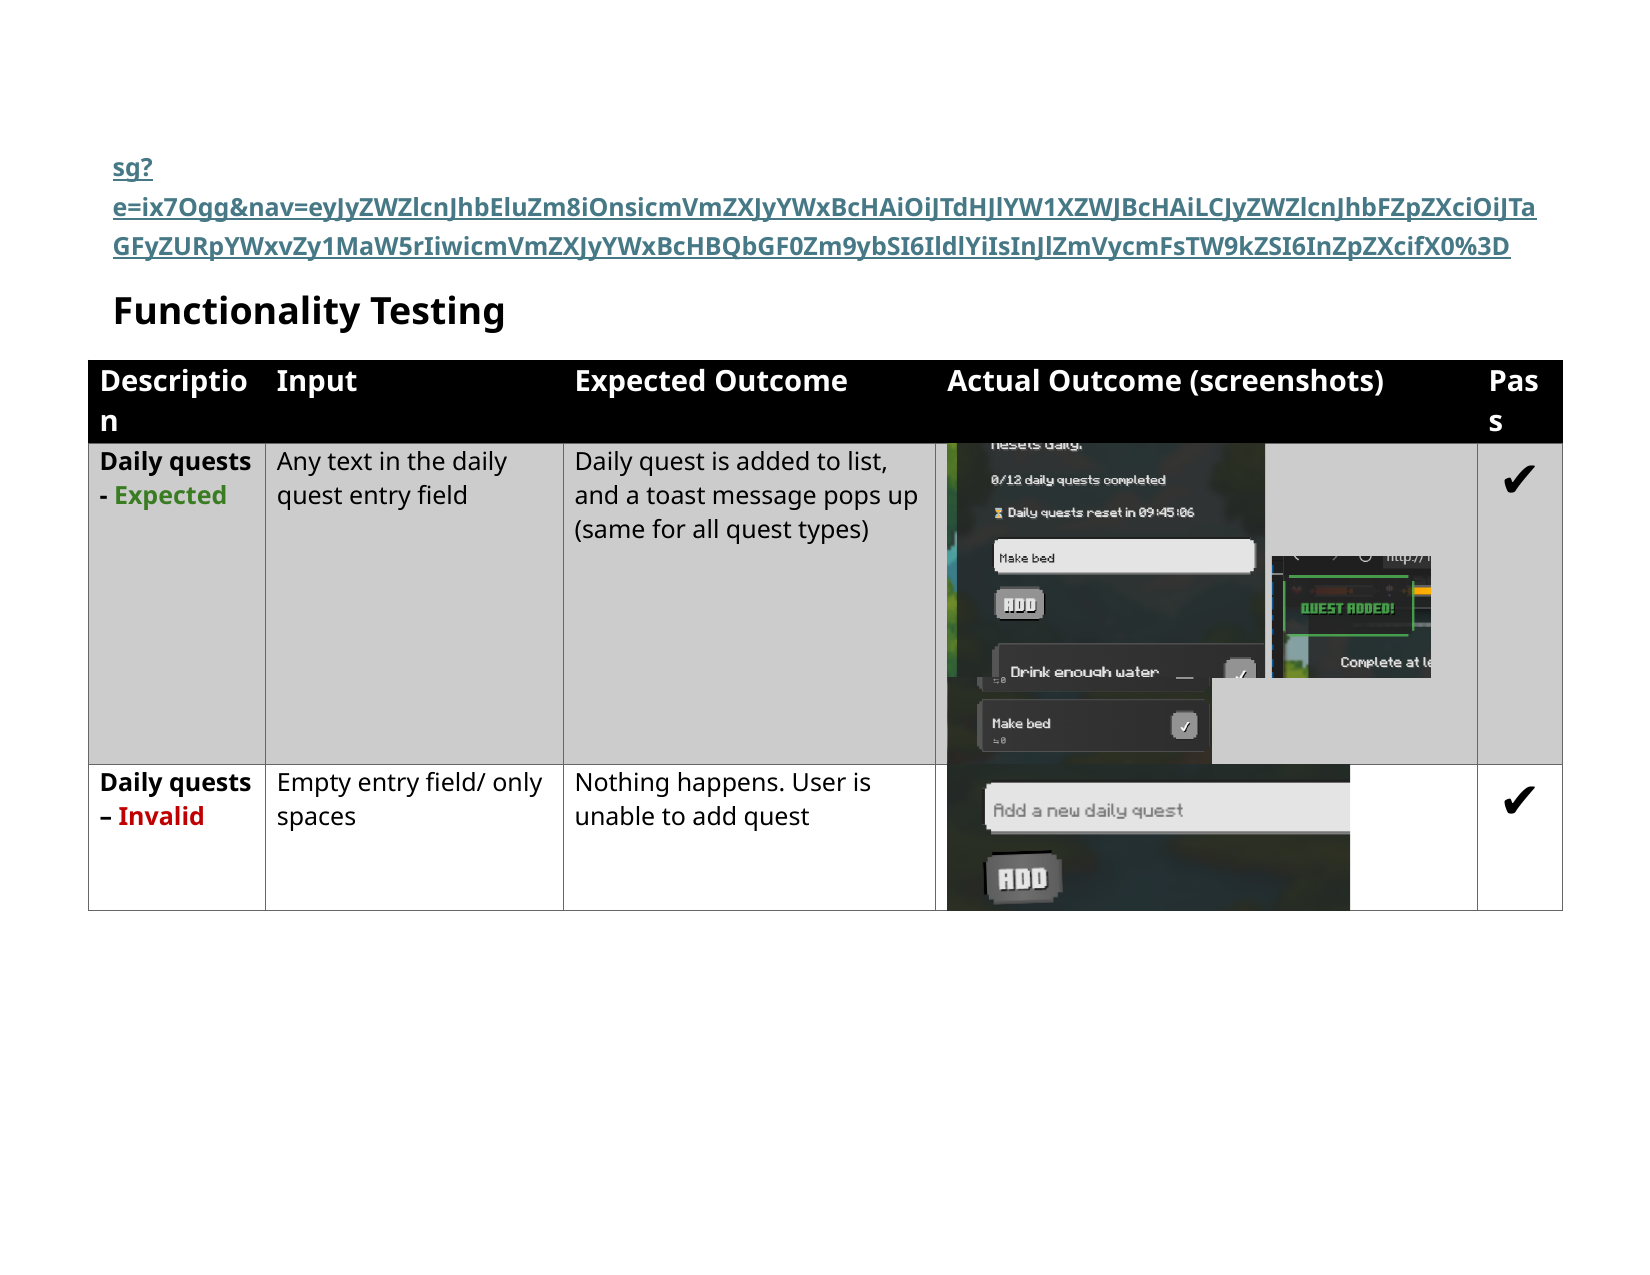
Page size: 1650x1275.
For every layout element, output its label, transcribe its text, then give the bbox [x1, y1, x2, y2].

table_cell [936, 765, 947, 910]
table_header Description [89, 361, 265, 443]
picture [1271, 556, 1431, 678]
table_cell ✔ [1478, 765, 1562, 910]
text Functionality Testing [112, 284, 1537, 335]
picture [947, 443, 1350, 911]
table_cell Daily quests – Invalid [89, 765, 265, 910]
table_cell Nothing happens. User is unable to add quest [564, 765, 935, 910]
table_header Expected Outcome [564, 361, 935, 443]
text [112, 150, 1537, 218]
table_cell Daily quests - Expected [89, 444, 265, 764]
table_cell [1212, 444, 1477, 764]
table_cell Daily quest is added to list, and a toast message pops up (same for all quest types) [564, 444, 935, 764]
table_cell ✔ [1478, 444, 1562, 764]
table_header Pass [1478, 361, 1562, 443]
table_cell Any text in the daily quest entry field [266, 444, 563, 764]
table_cell Empty entry field/ only spaces [266, 765, 563, 910]
table_header Actual Outcome (screenshots) [936, 361, 1477, 443]
table_cell [1350, 765, 1477, 910]
table_header Input [266, 361, 563, 443]
table_cell [936, 444, 947, 764]
